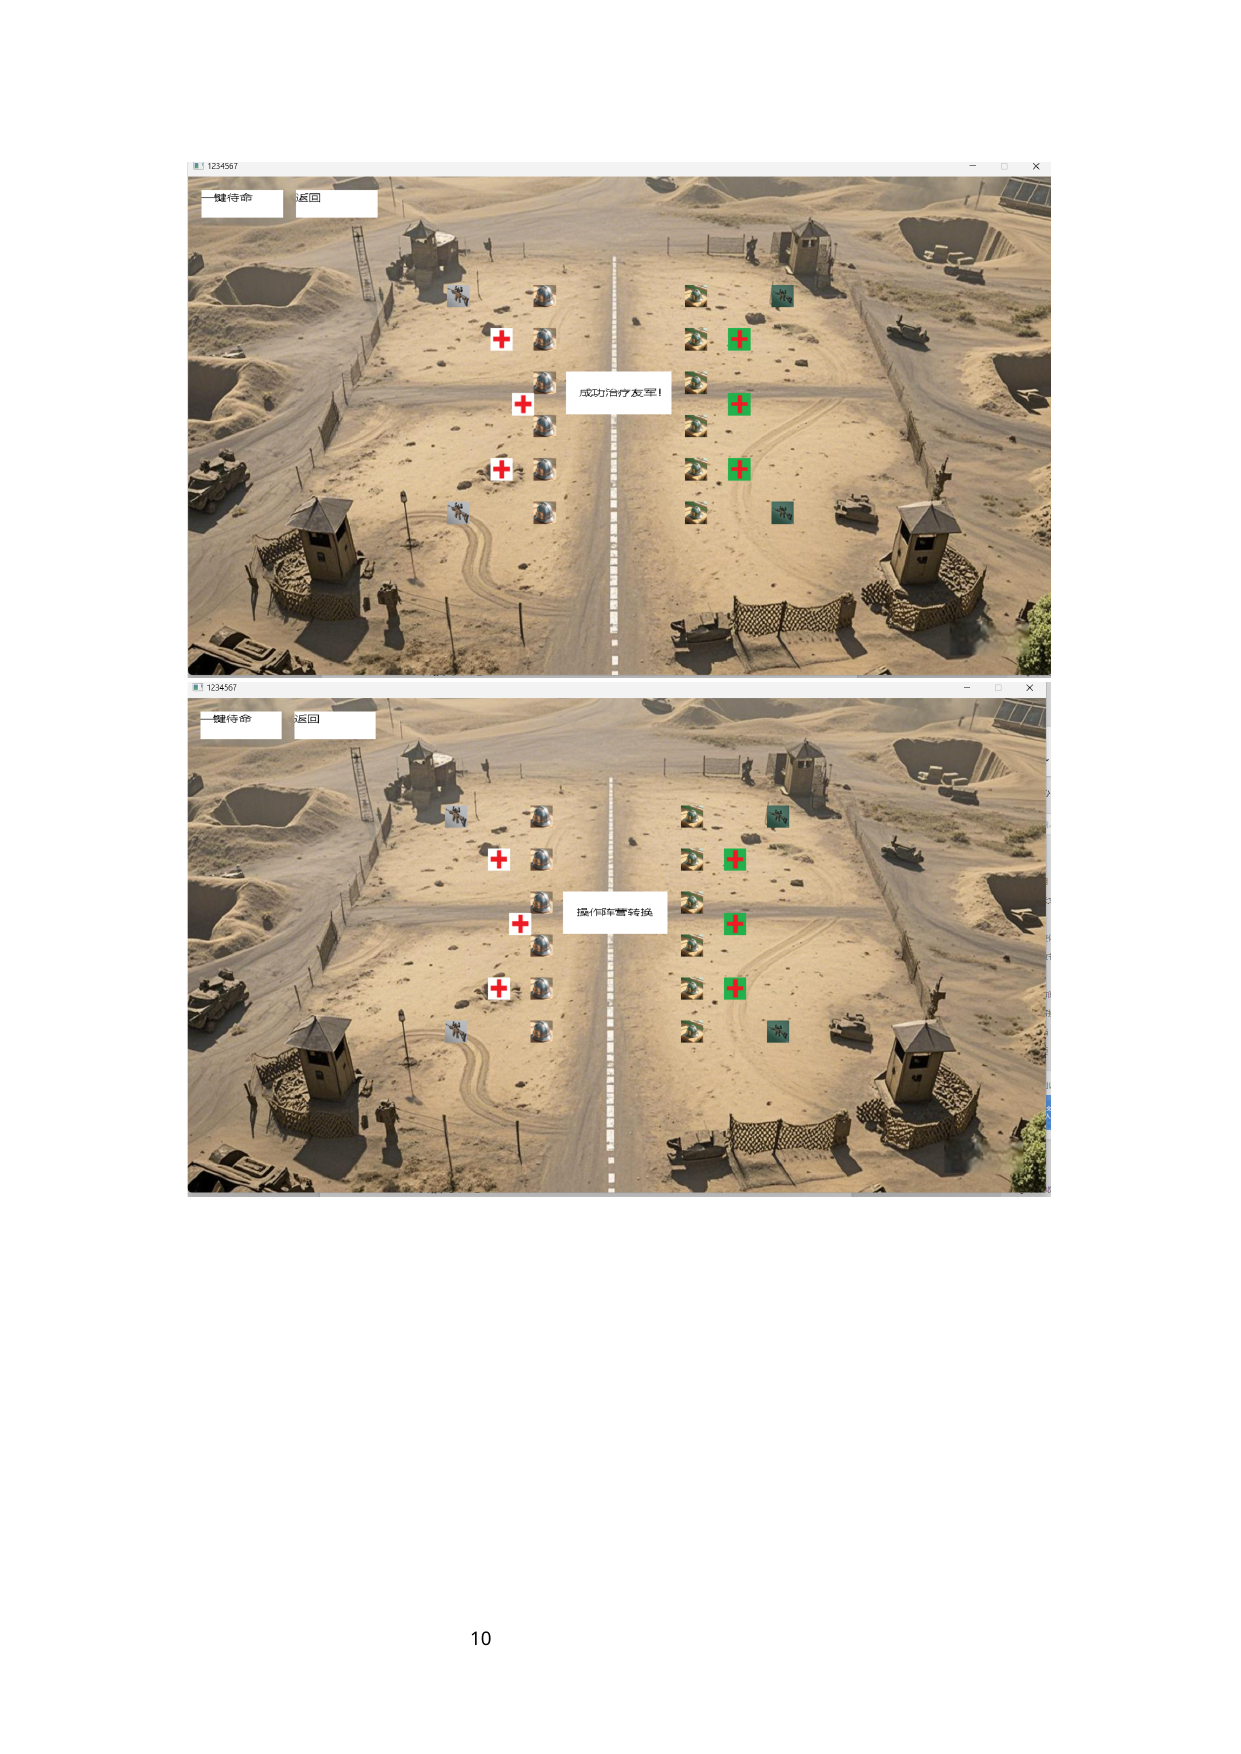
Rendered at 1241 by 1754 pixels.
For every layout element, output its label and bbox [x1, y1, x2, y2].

picture [187, 682, 1051, 1197]
picture [187, 162, 1051, 678]
